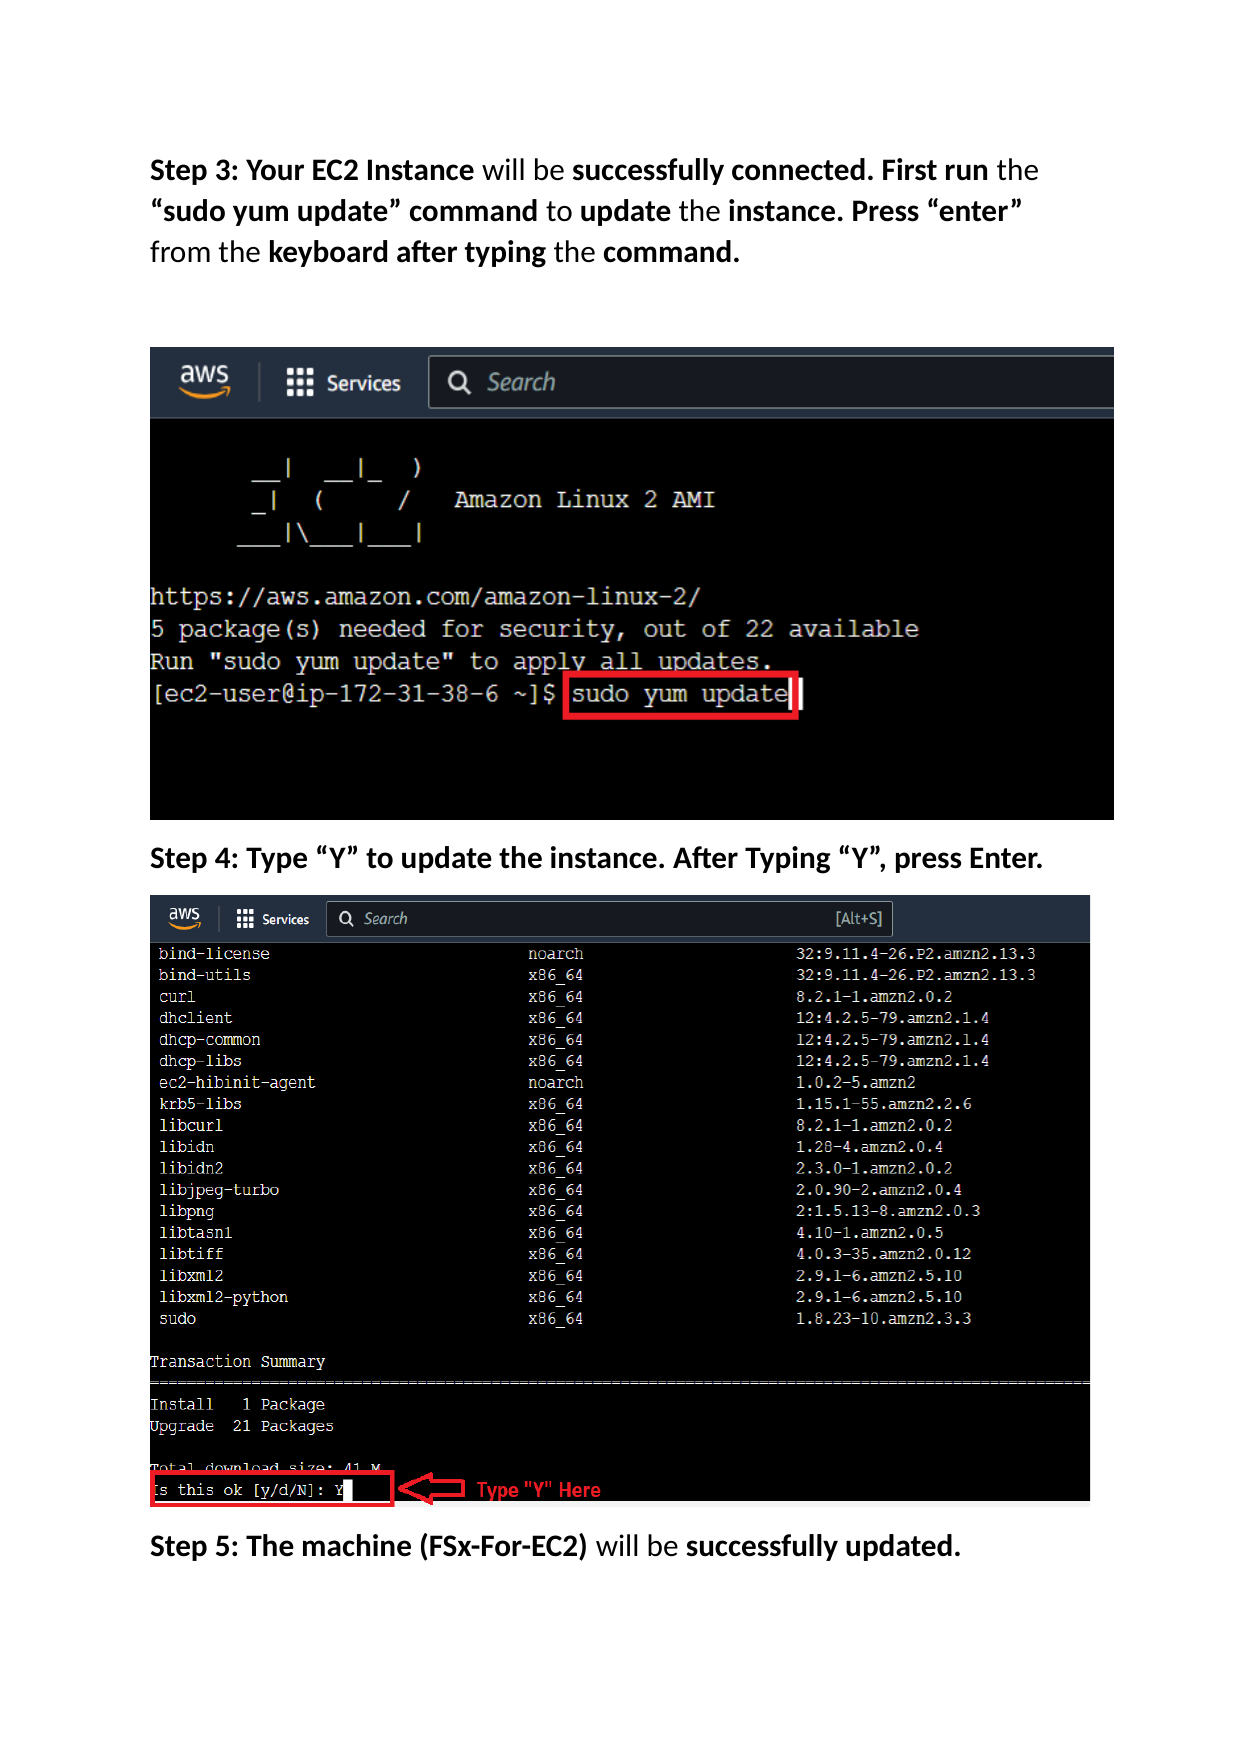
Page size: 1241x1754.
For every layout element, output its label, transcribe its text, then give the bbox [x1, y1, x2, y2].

text Step 5: The machine (FSx-For-EC2) will be successfully updated. [150, 1526, 1090, 1564]
text Step 3: Your EC2 Instance will be successfully connected. First run the “sudo yum update” command to update the instance. Press “enter” from the keyboard after typing the command. [150, 150, 1090, 270]
picture [150, 895, 1091, 1507]
text Step 4: Type “Y” to update the instance. After Typing “Y”, press Enter. [150, 838, 1090, 876]
picture [150, 347, 1114, 820]
